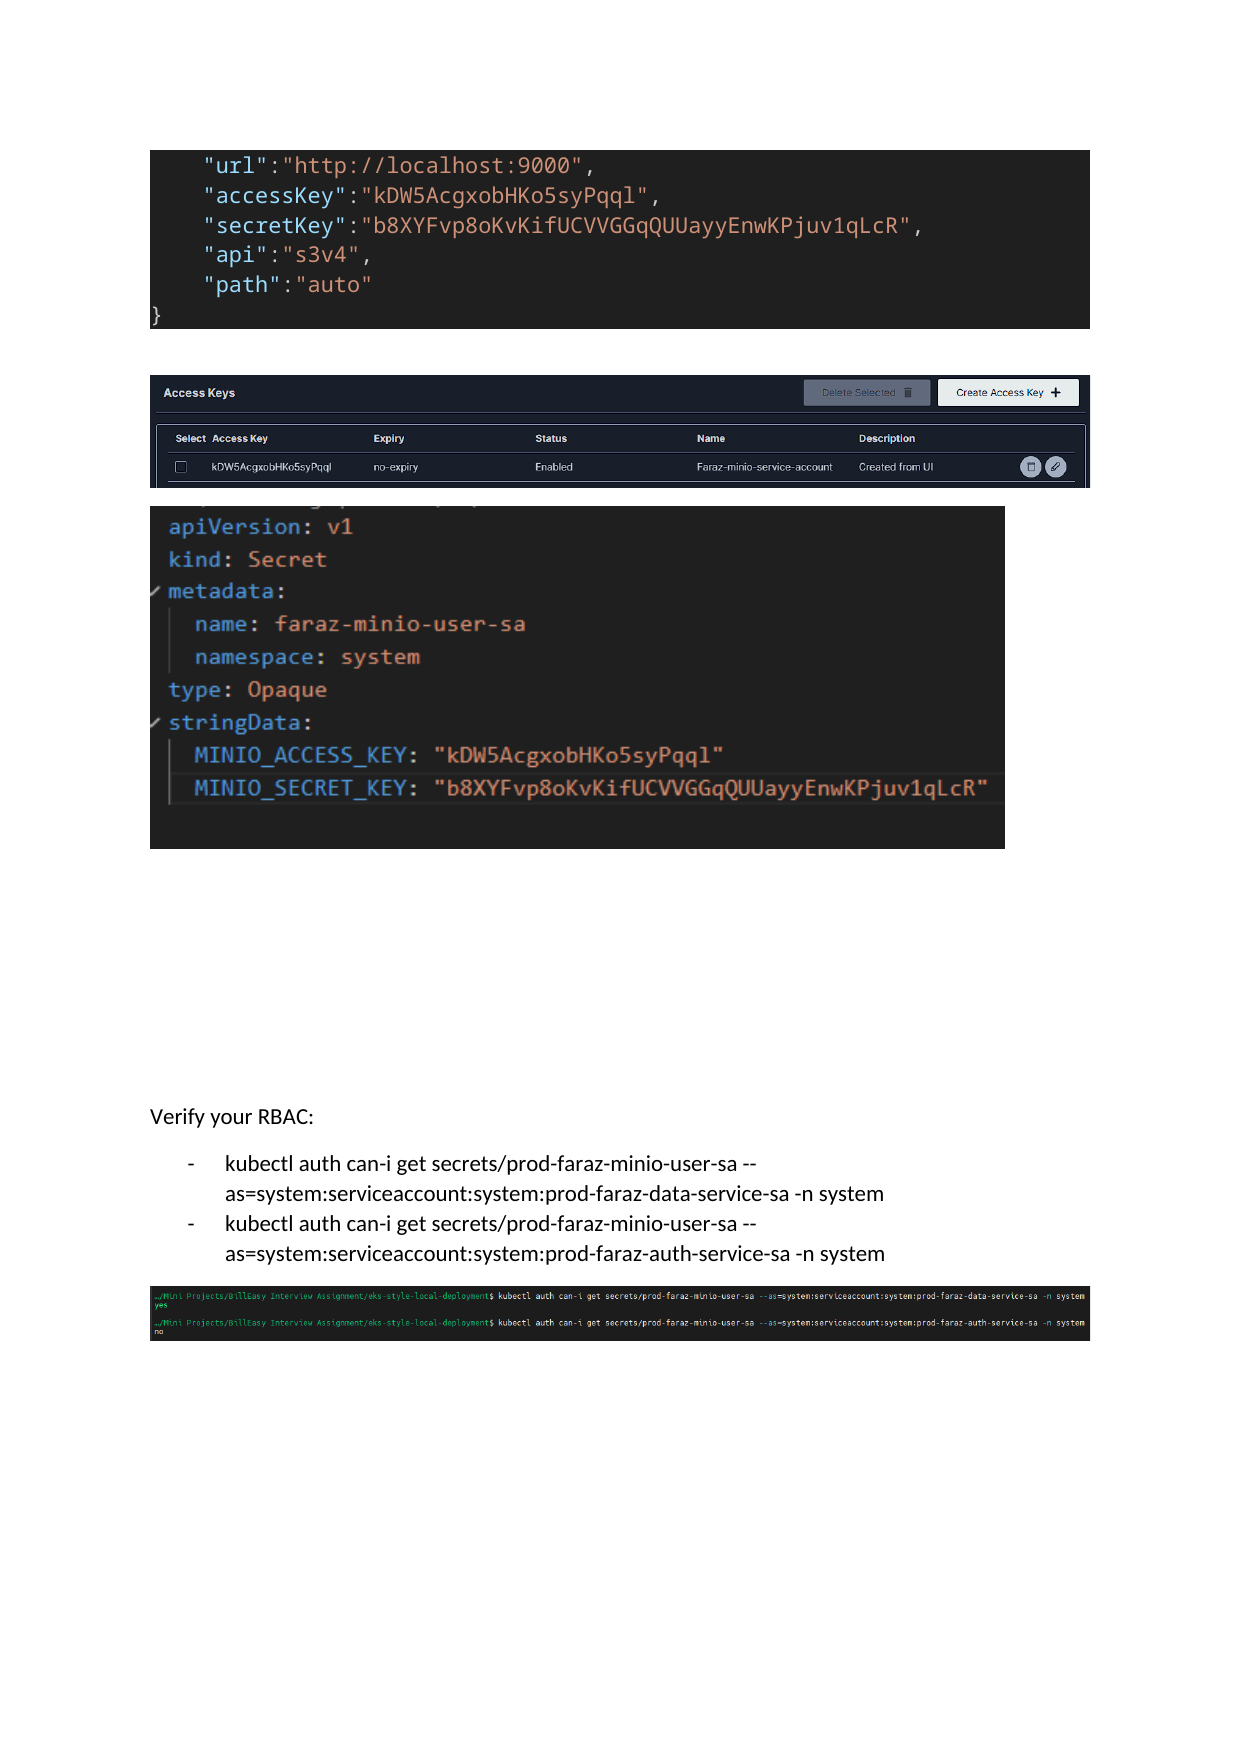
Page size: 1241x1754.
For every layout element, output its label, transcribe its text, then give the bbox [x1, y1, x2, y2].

text } [150, 299, 1090, 329]
text "accessKey":"kDW5AcgxobHKo5syPqql", [150, 180, 1090, 209]
list kubectl auth can-i get secrets/prod-faraz-minio-user-sa --as=system:serviceaccount:system:prod-faraz-data-service-sa -n system [187, 1149, 1090, 1207]
text "path":"auto" [150, 269, 1090, 299]
list kubectl auth can-i get secrets/prod-faraz-minio-user-sa --as=system:serviceaccount:system:prod-faraz-auth-service-sa -n system [187, 1209, 1090, 1268]
picture [150, 375, 1091, 488]
picture [150, 1286, 1091, 1341]
text "api":"s3v4", [150, 239, 1090, 269]
picture [150, 506, 1005, 849]
text Verify your RBAC: [150, 1102, 1090, 1130]
text "secretKey":"b8XYFvp8oKvKifUCVVGGqQUUayyEnwKPjuv1qLcR", [150, 209, 1090, 239]
text "url":"http://localhost:9000", [150, 150, 1090, 180]
